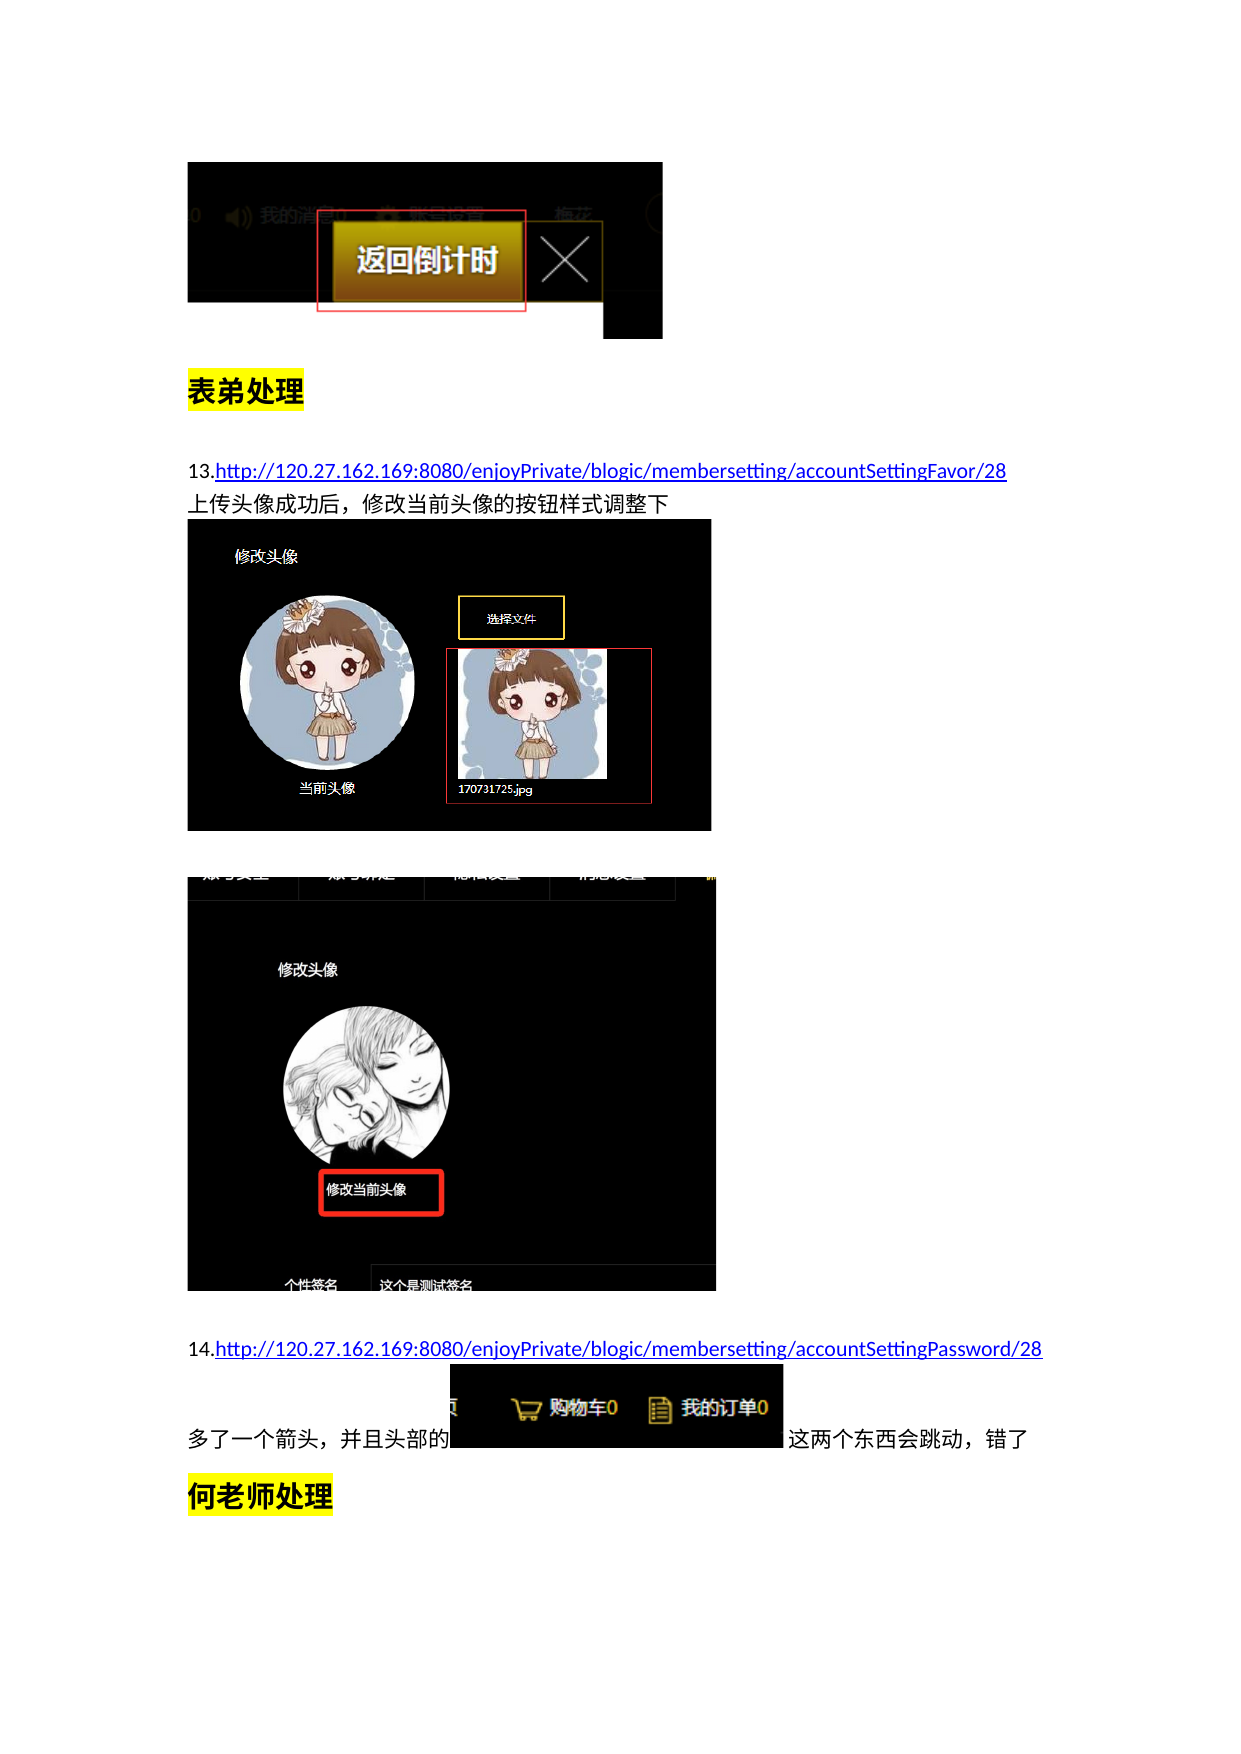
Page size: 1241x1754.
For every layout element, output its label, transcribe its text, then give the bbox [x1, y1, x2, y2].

picture [187, 877, 717, 1291]
picture [187, 162, 663, 339]
text 表弟处理 [187, 357, 1053, 422]
text 何老师处理 [187, 1462, 1053, 1527]
text 13.http://120.27.162.169:8080/enjoyPrivate/blogic/membersetting/accountSettingFavor/28 [187, 454, 1053, 487]
text 14.http://120.27.162.169:8080/enjoyPrivate/blogic/membersetting/accountSettingPassword/28 [187, 1332, 1053, 1364]
picture [187, 519, 712, 831]
picture [450, 1364, 784, 1448]
text 上传头像成功后，修改当前头像的按钮样式调整下 [187, 487, 1053, 519]
